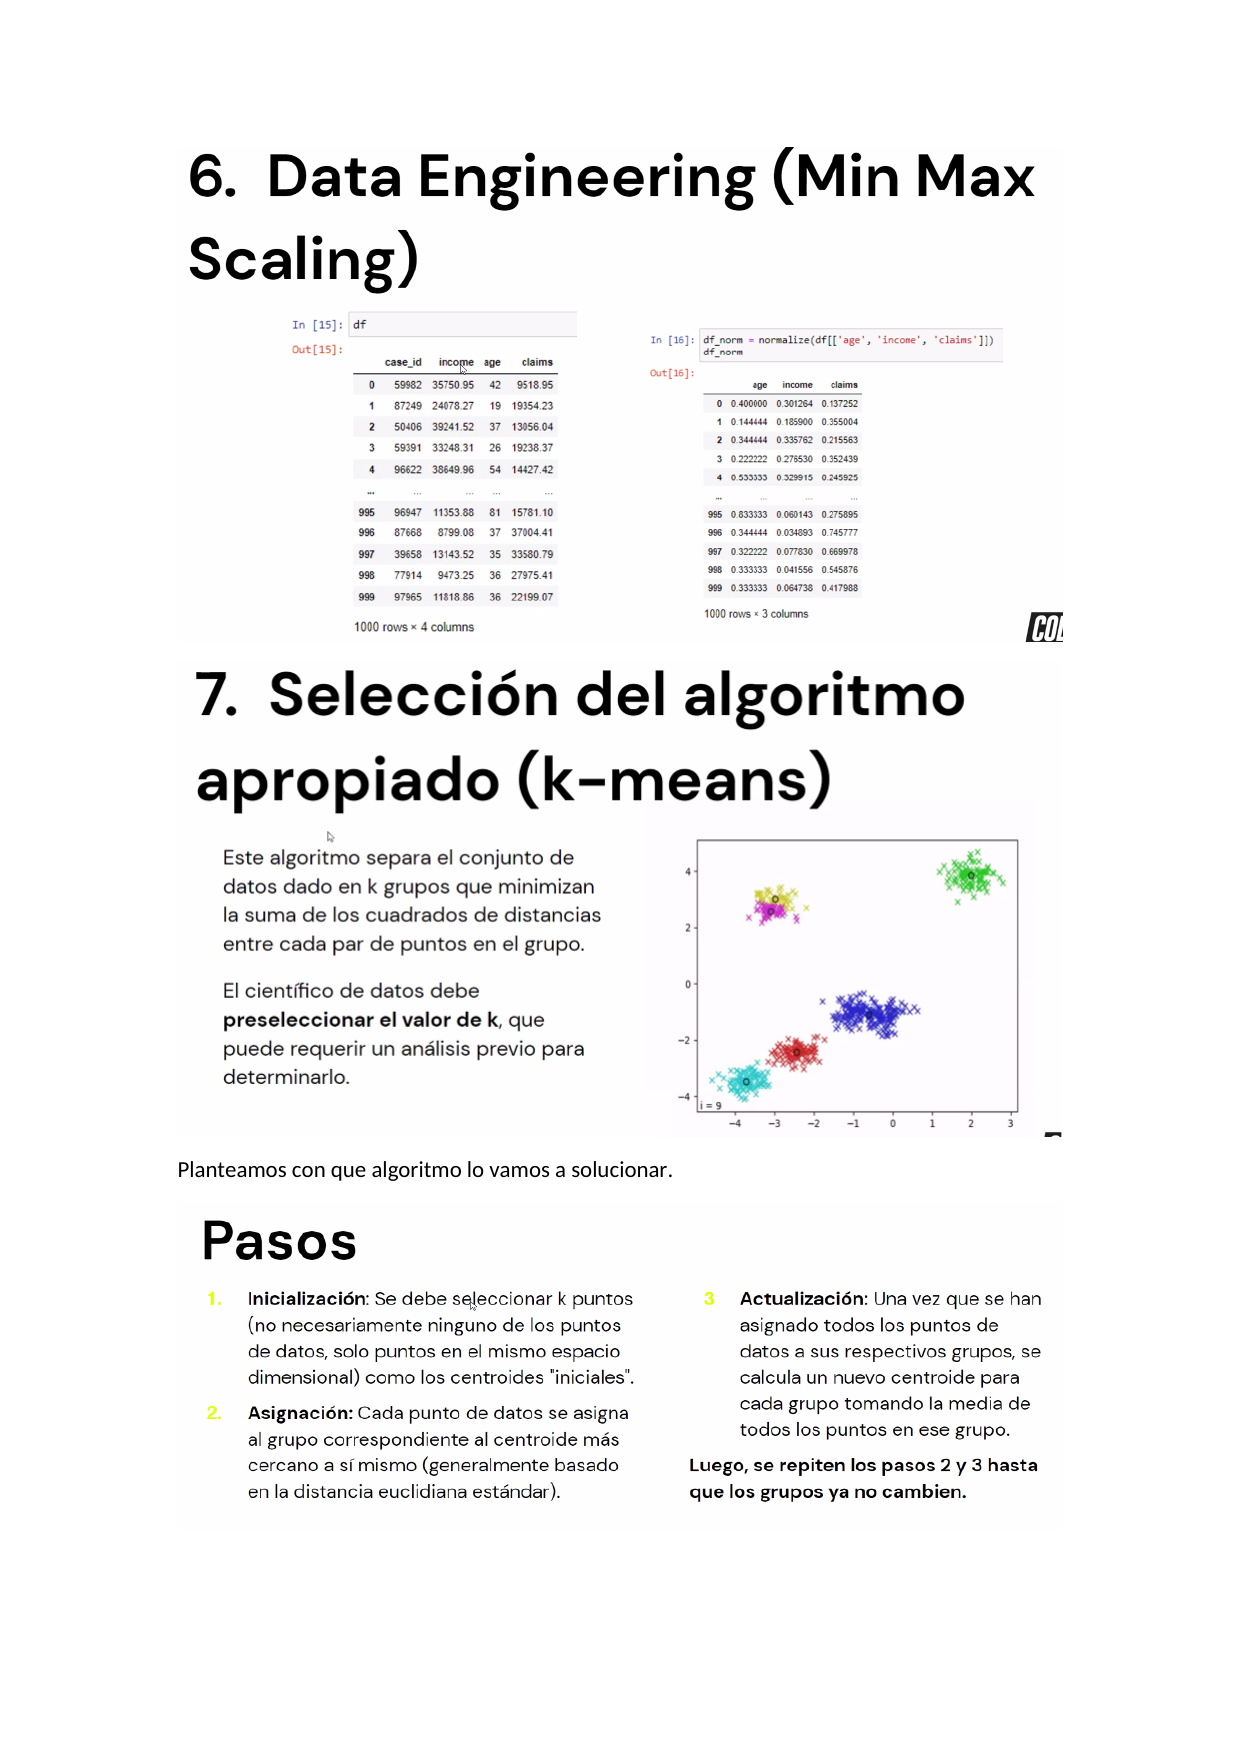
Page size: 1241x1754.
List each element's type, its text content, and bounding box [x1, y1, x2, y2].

text Planteamos con que algoritmo lo vamos a solucionar. [177, 1156, 1063, 1183]
picture [177, 1202, 1063, 1531]
picture [177, 660, 1062, 1137]
picture [177, 147, 1063, 642]
